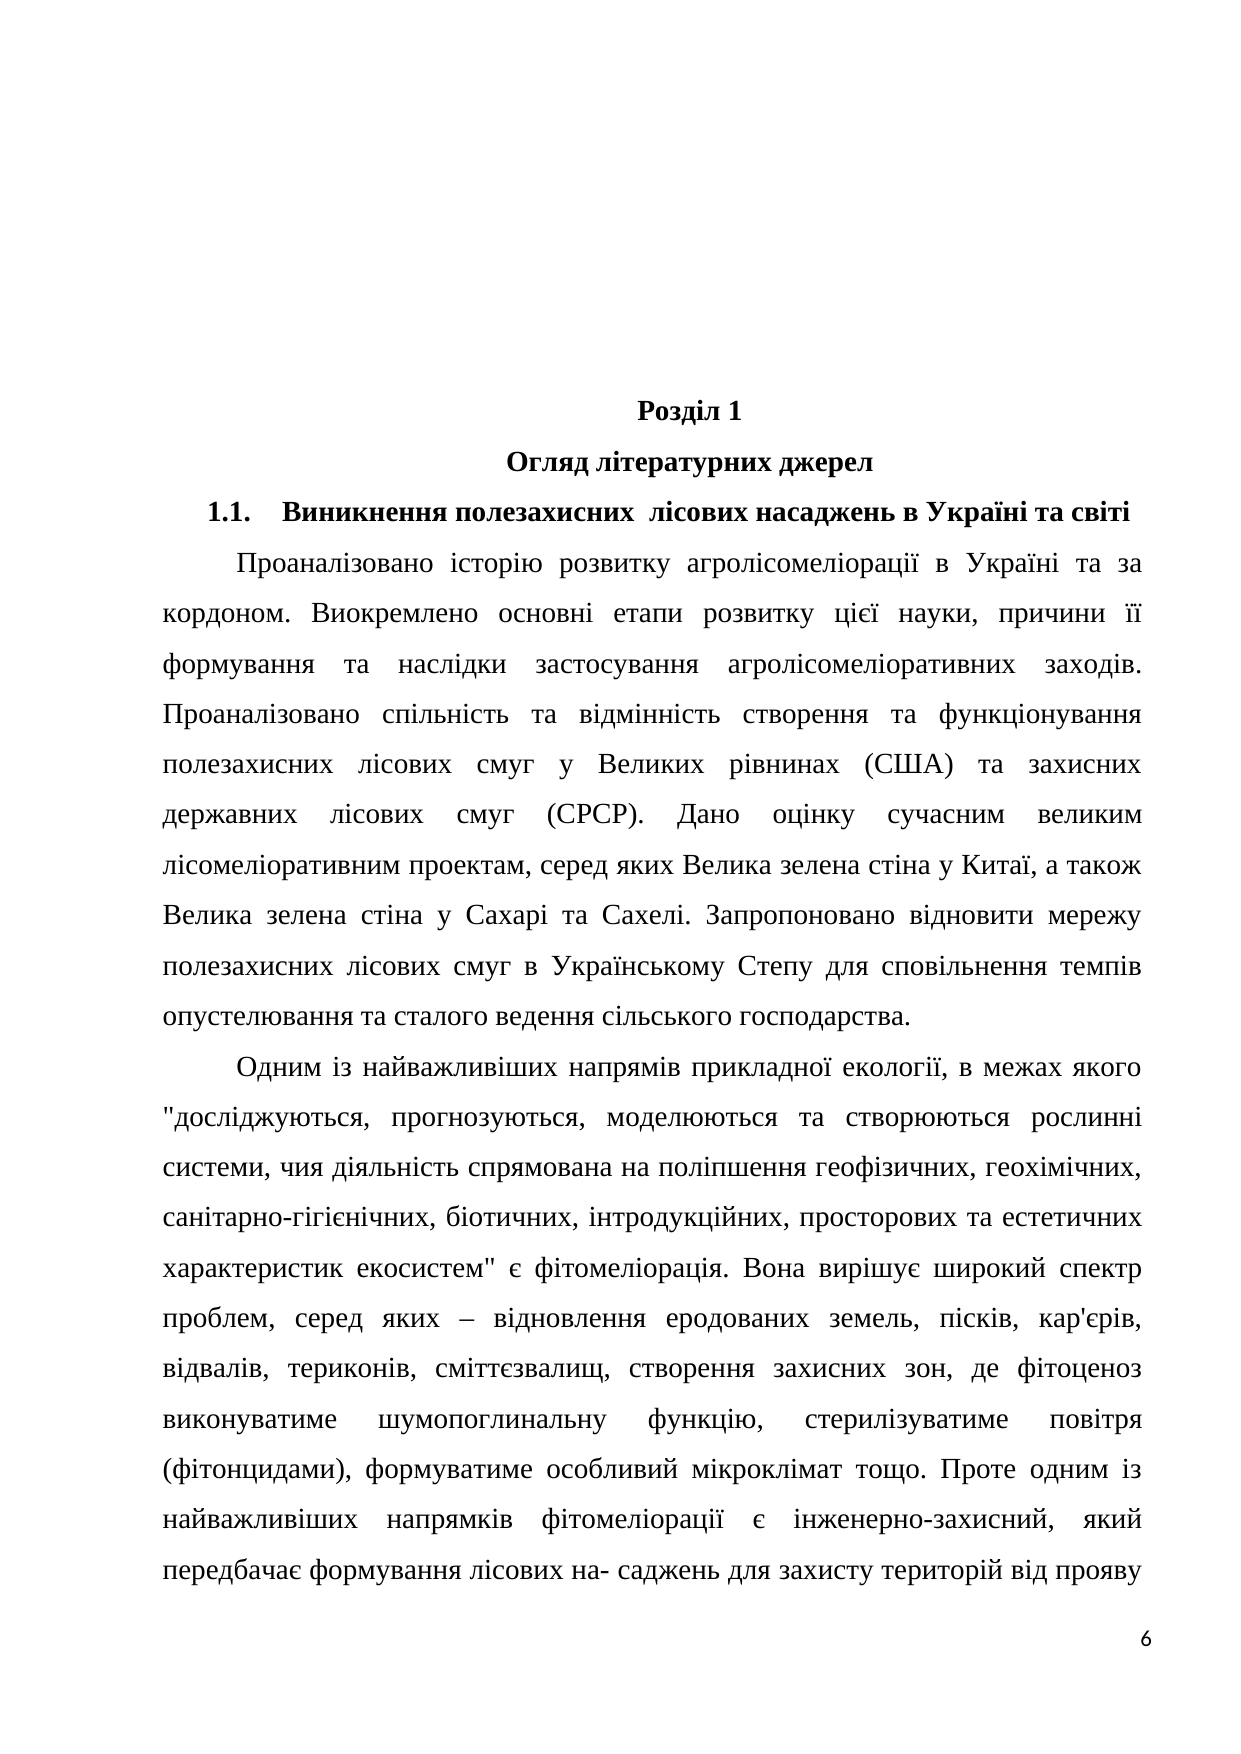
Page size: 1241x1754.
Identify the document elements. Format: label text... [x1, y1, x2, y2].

text Розділ 1 [162, 393, 1143, 426]
text Проаналізовано історію розвитку агролісомеліорації в Україні та за кордоном. Виокремлено основні етапи розвитку цієї науки, причини її формування та наслідки застосування агролісомеліоративних заходів. Проаналізовано спільність та відмінність створення та функціонування полезахисних лісових смуг у Великих рівнинах (США) та захисних державних лісових смуг (СРСР). Дано оцінку сучасним великим лісомеліоративним проектам, серед яких Велика зелена стіна у Китаї, а також Велика зелена стіна у Сахарі та Сахелі. Запропоновано відновити мережу полезахисних лісових смуг в Українському Степу для сповільнення темпів опустелювання та сталого ведення сільського господарства. [162, 545, 1143, 1031]
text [162, 1049, 1143, 1585]
text Огляд літературних джерел [162, 444, 1143, 477]
list Виникнення полезахисних лісових насаджень в Україні та світі [194, 494, 1143, 528]
